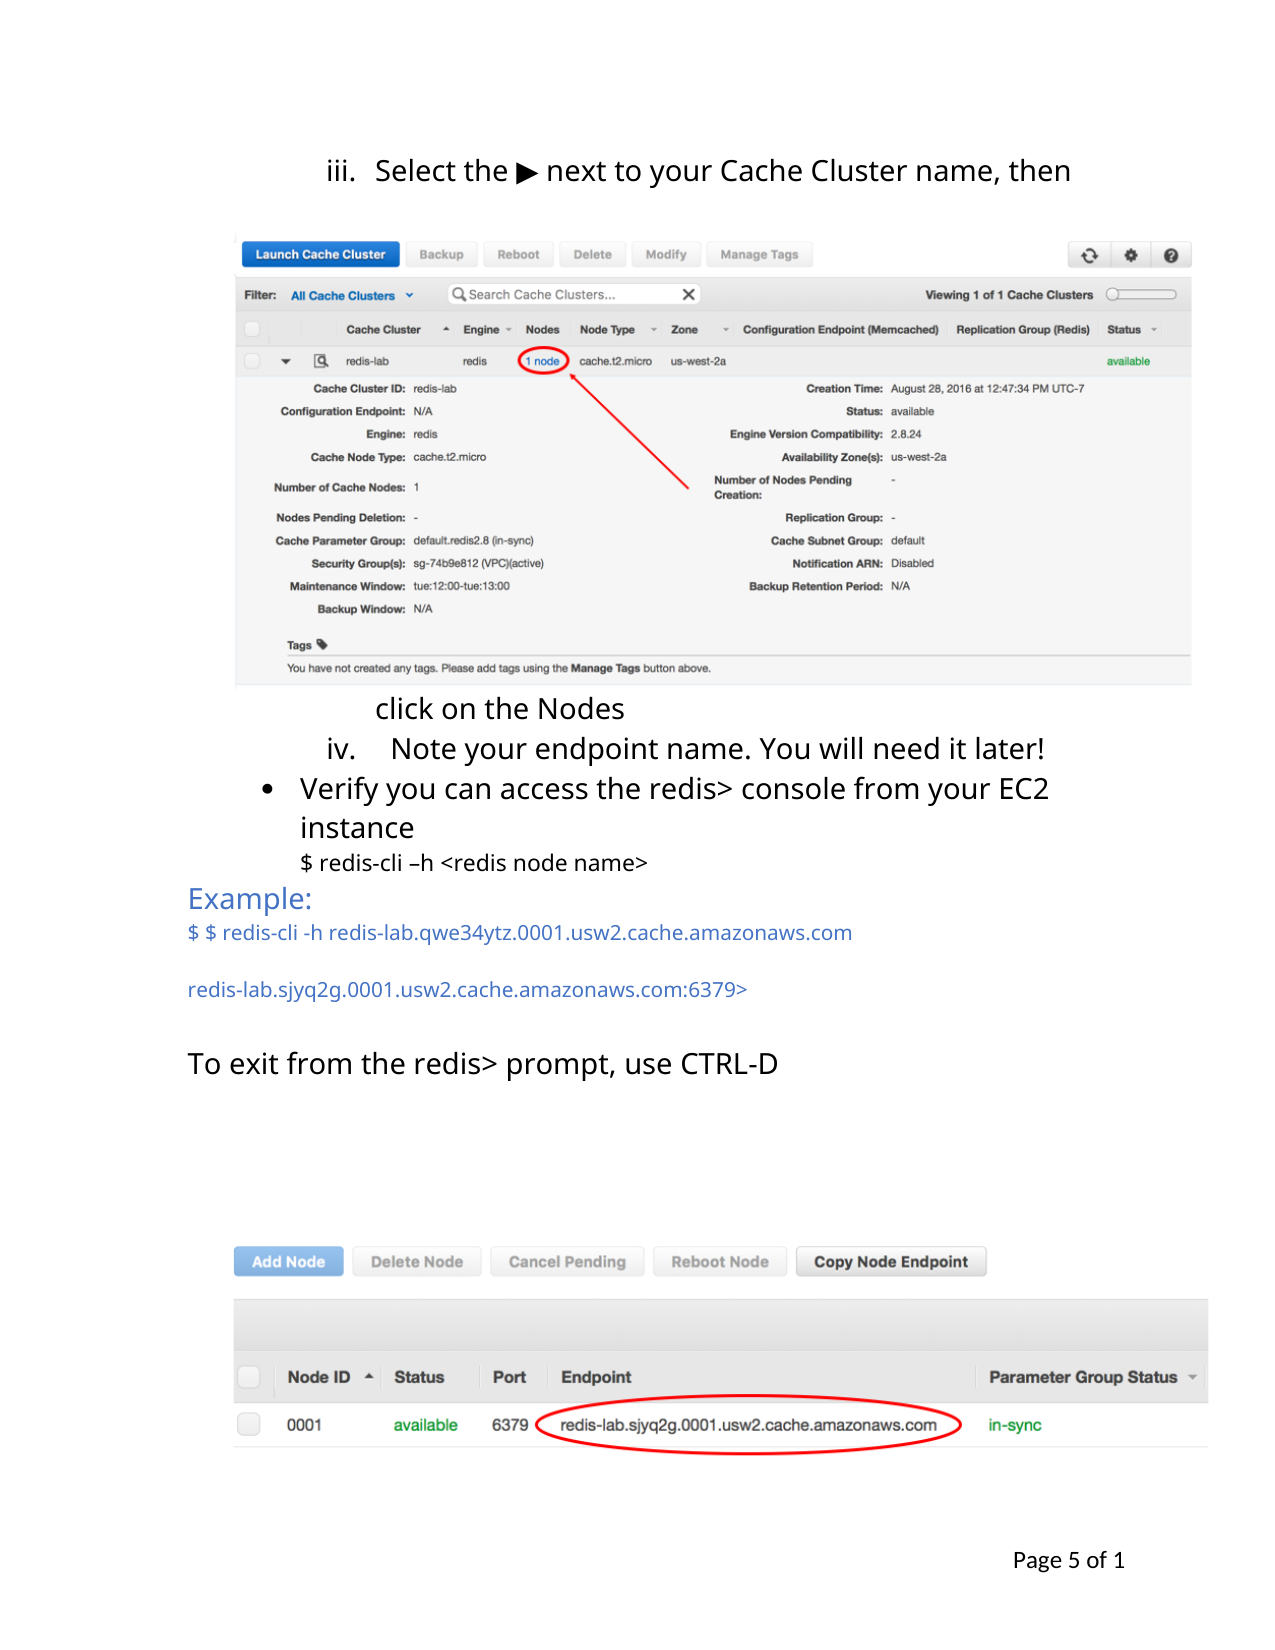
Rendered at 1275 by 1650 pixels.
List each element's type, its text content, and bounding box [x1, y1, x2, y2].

list Note your endpoint name. You will need it later! [356, 728, 1125, 768]
picture [233, 1238, 1209, 1489]
text Example: $ $ redis-cli -h redis-lab.qwe34ytz.0001.usw2.cache.amazonaws.com [187, 878, 1125, 947]
list Verify you can access the redis> console from your EC2 instance [262, 768, 1125, 847]
text To exit from the redis> prompt, use CTRL-D [187, 1043, 1125, 1083]
list Select the ▶ next to your Cache Cluster name, then click on the Nodes [356, 689, 1125, 728]
picture [233, 225, 1209, 689]
text $ redis-cli –h <redis node name> [225, 847, 1125, 878]
list Select the ▶ next to your Cache Cluster name, then click on the Nodes [356, 150, 1125, 225]
text redis-lab.sjyq2g.0001.usw2.cache.amazonaws.com:6379> [187, 975, 1125, 1003]
